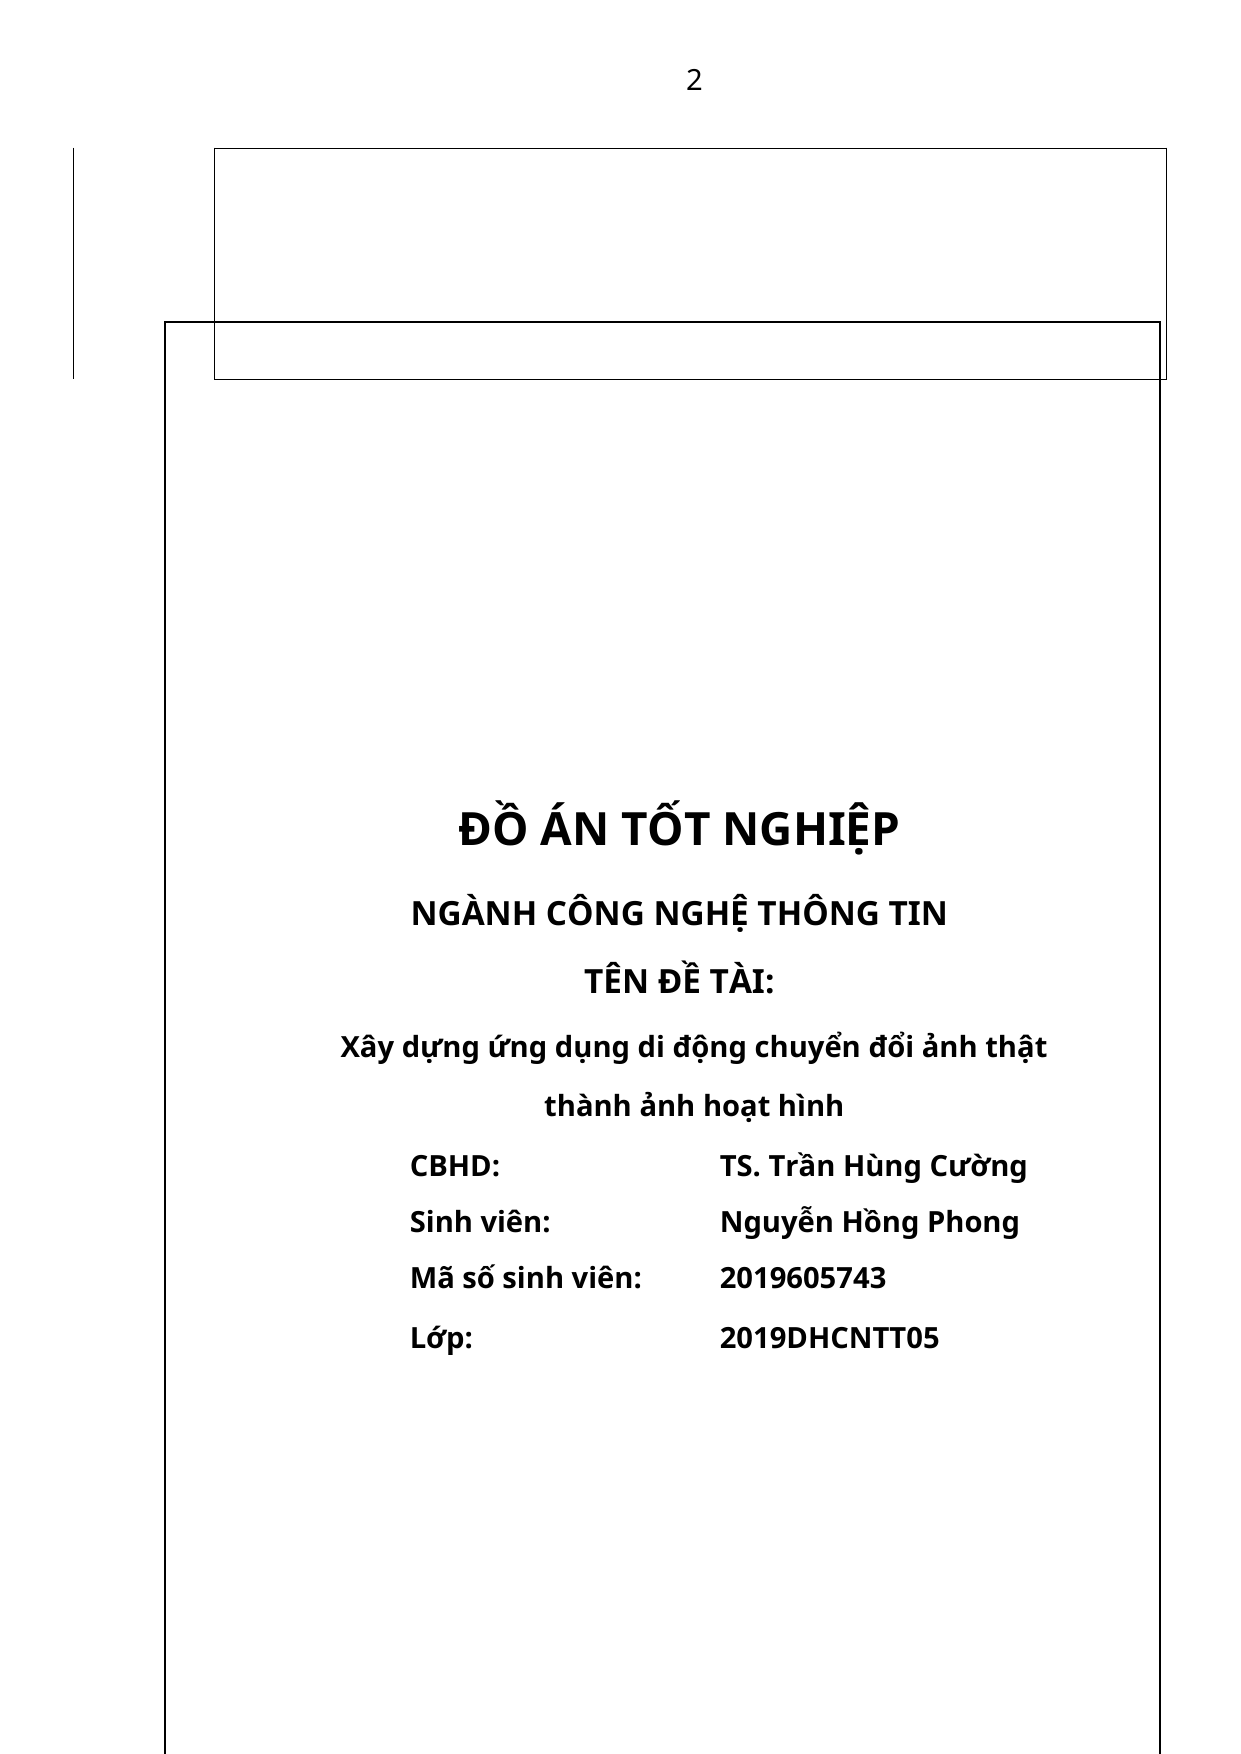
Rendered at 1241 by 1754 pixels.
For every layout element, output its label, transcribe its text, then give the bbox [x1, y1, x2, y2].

table_cell 2019605743 2019DHCNTT05 [679, 1258, 1122, 1373]
table_header CBHD: [339, 1145, 679, 1201]
text ĐỒ ÁN TỐT NGHIỆP [236, 796, 1122, 858]
text TÊN ĐỀ TÀI: [236, 958, 1122, 1003]
table_header TS. Trần Hùng Cường [679, 1145, 1122, 1201]
table_cell Sinh viên: [339, 1201, 679, 1258]
table_cell [215, 149, 1166, 379]
text thành ảnh hoạt hình [236, 1085, 1122, 1125]
text Xây dựng ứng dụng di động chuyển đổi ảnh thật [236, 1026, 1122, 1066]
table_cell Mã số sinh viên: Lớp: [339, 1258, 679, 1373]
text NGÀNH CÔNG NGHỆ THÔNG TIN [236, 890, 1122, 935]
table_cell Nguyễn Hồng Phong [679, 1201, 1122, 1258]
